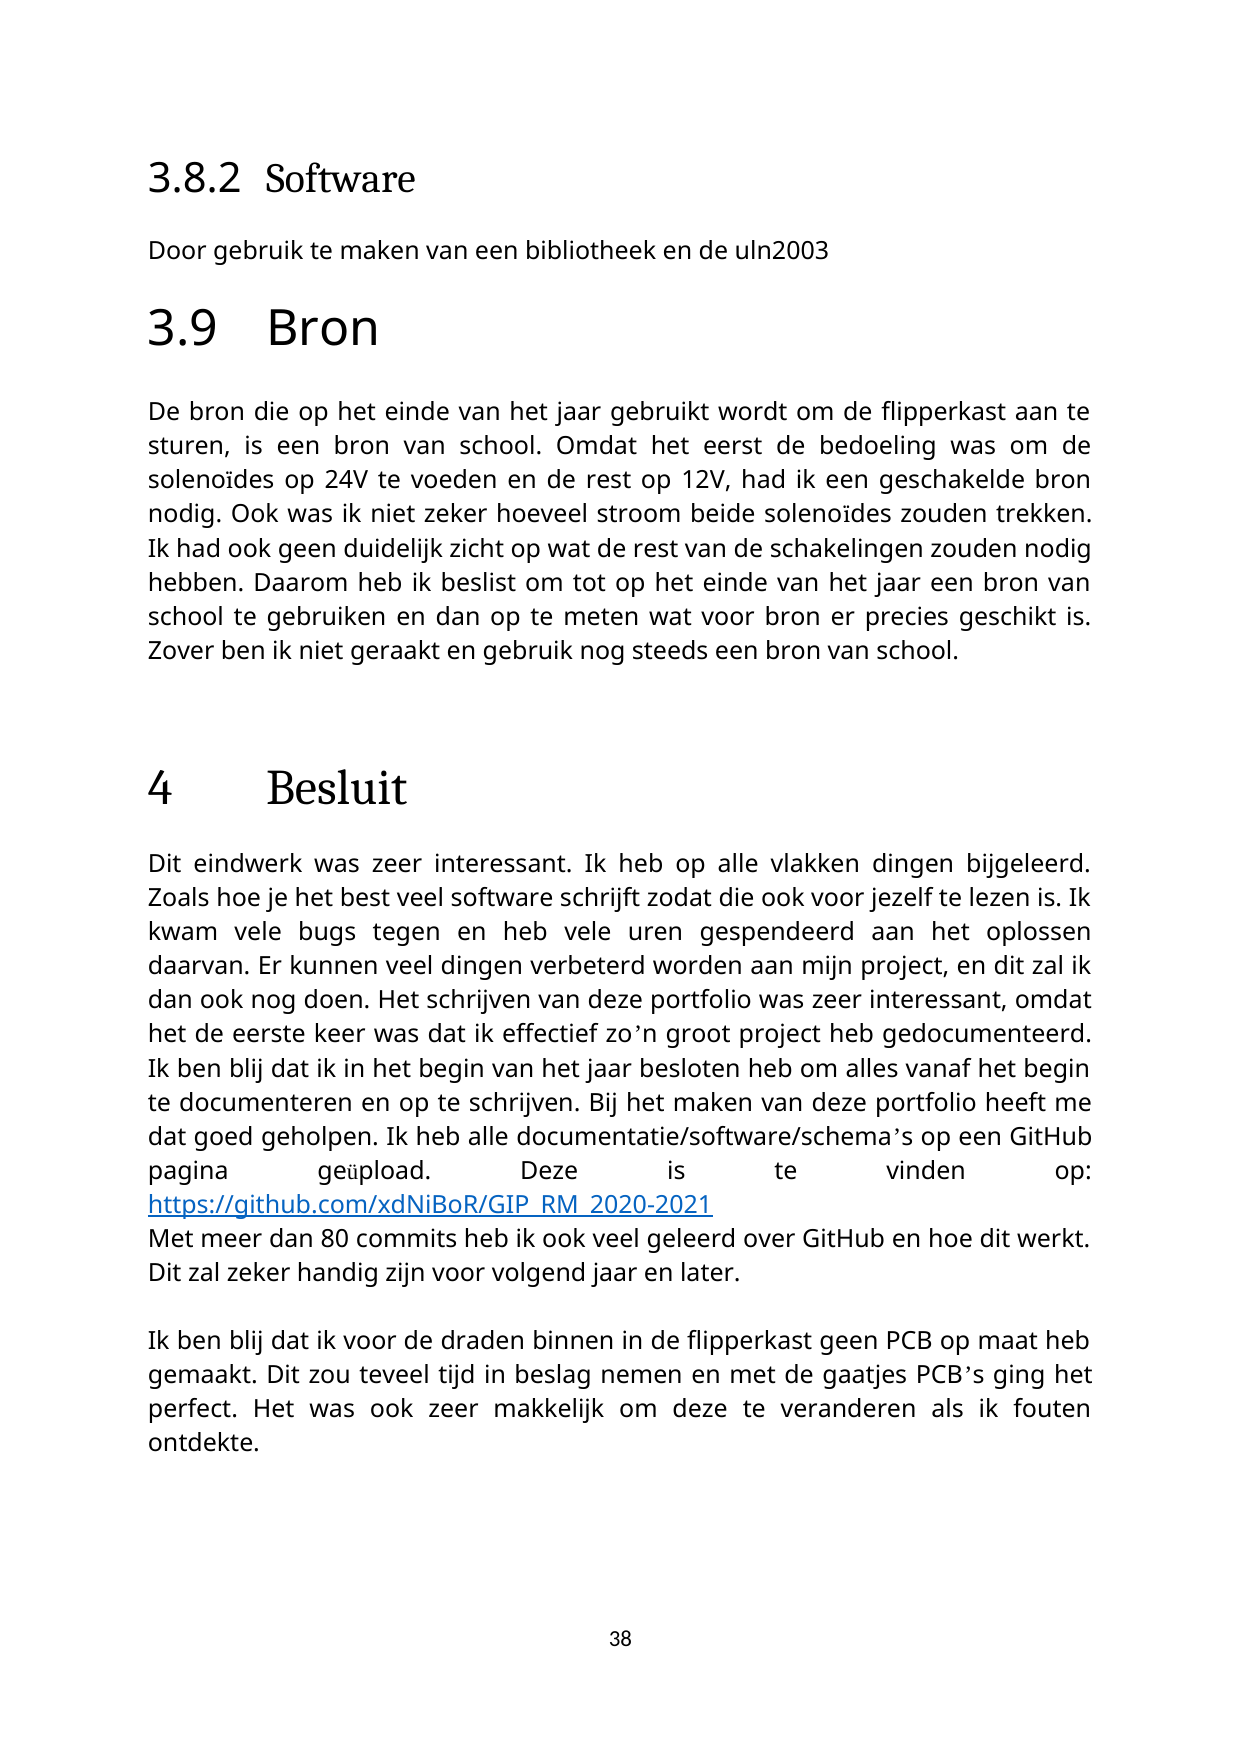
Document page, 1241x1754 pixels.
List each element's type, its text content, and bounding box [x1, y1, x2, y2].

subtitle Bron [148, 292, 1093, 360]
text Door gebruik te maken van een bibliotheek en de uln2003 [148, 233, 1093, 267]
text Met meer dan 80 commits heb ik ook veel geleerd over GitHub en hoe dit werkt. Dit zal zeker handig zijn voor volgend jaar en later. [148, 1221, 1093, 1289]
text Ik ben blij dat ik voor de draden binnen in de flipperkast geen PCB op maat heb gemaakt. Dit zou teveel tijd in beslag nemen en met de gaatjes PCB’s ging het perfect. Het was ook zeer makkelijk om deze te veranderen als ik fouten ontdekte. [148, 1323, 1093, 1459]
subtitle Besluit [148, 759, 1093, 817]
subtitle Software [148, 148, 1093, 204]
text Dit eindwerk was zeer interessant. Ik heb op alle vlakken dingen bijgeleerd. Zoals hoe je het best veel software schrijft zodat die ook voor jezelf te lezen is. Ik kwam vele bugs tegen en heb vele uren gespendeerd aan het oplossen daarvan. Er kunnen veel dingen verbeterd worden aan mijn project, en dit zal ik dan ook nog doen. Het schrijven van deze portfolio was zeer interessant, omdat het de eerste keer was dat ik effectief zo’n groot project heb gedocumenteerd. Ik ben blij dat ik in het begin van het jaar besloten heb om alles vanaf het begin te documenteren en op te schrijven. Bij het maken van deze portfolio heeft me dat goed geholpen. Ik heb alle documentatie/software/schema’s op een GitHub pagina geüpload. Deze is te vinden op: https://github.com/xdNiBoR/GIP_RM_2020-2021 [148, 846, 1093, 1221]
text De bron die op het einde van het jaar gebruikt wordt om de flipperkast aan te sturen, is een bron van school. Omdat het eerst de bedoeling was om de solenoïdes op 24V te voeden en de rest op 12V, had ik een geschakelde bron nodig. Ook was ik niet zeker hoeveel stroom beide solenoïdes zouden trekken. Ik had ook geen duidelijk zicht op wat de rest van de schakelingen zouden nodig hebben. Daarom heb ik beslist om tot op het einde van het jaar een bron van school te gebruiken en dan op te meten wat voor bron er precies geschikt is. Zover ben ik niet geraakt en gebruik nog steeds een bron van school. [148, 394, 1093, 666]
